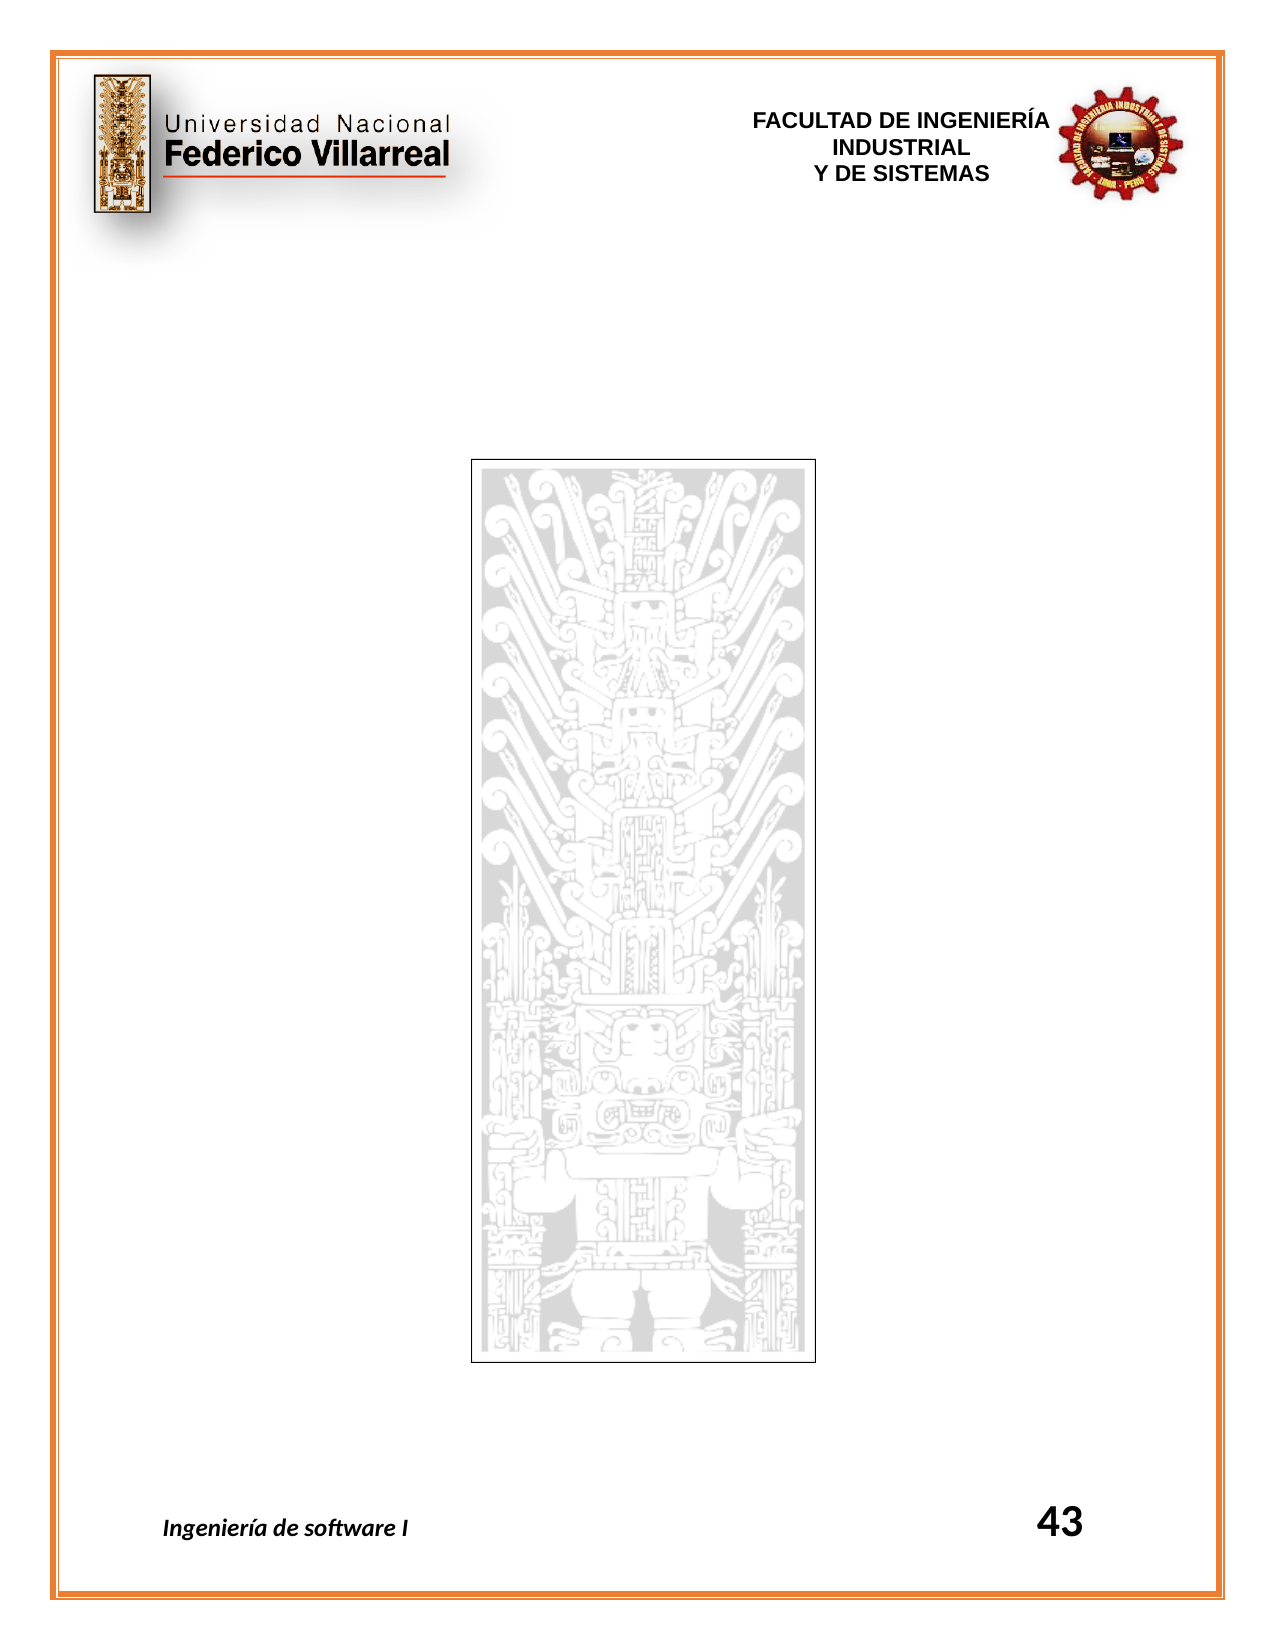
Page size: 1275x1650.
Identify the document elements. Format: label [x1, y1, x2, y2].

picture [93, 74, 449, 213]
picture [1057, 83, 1186, 204]
